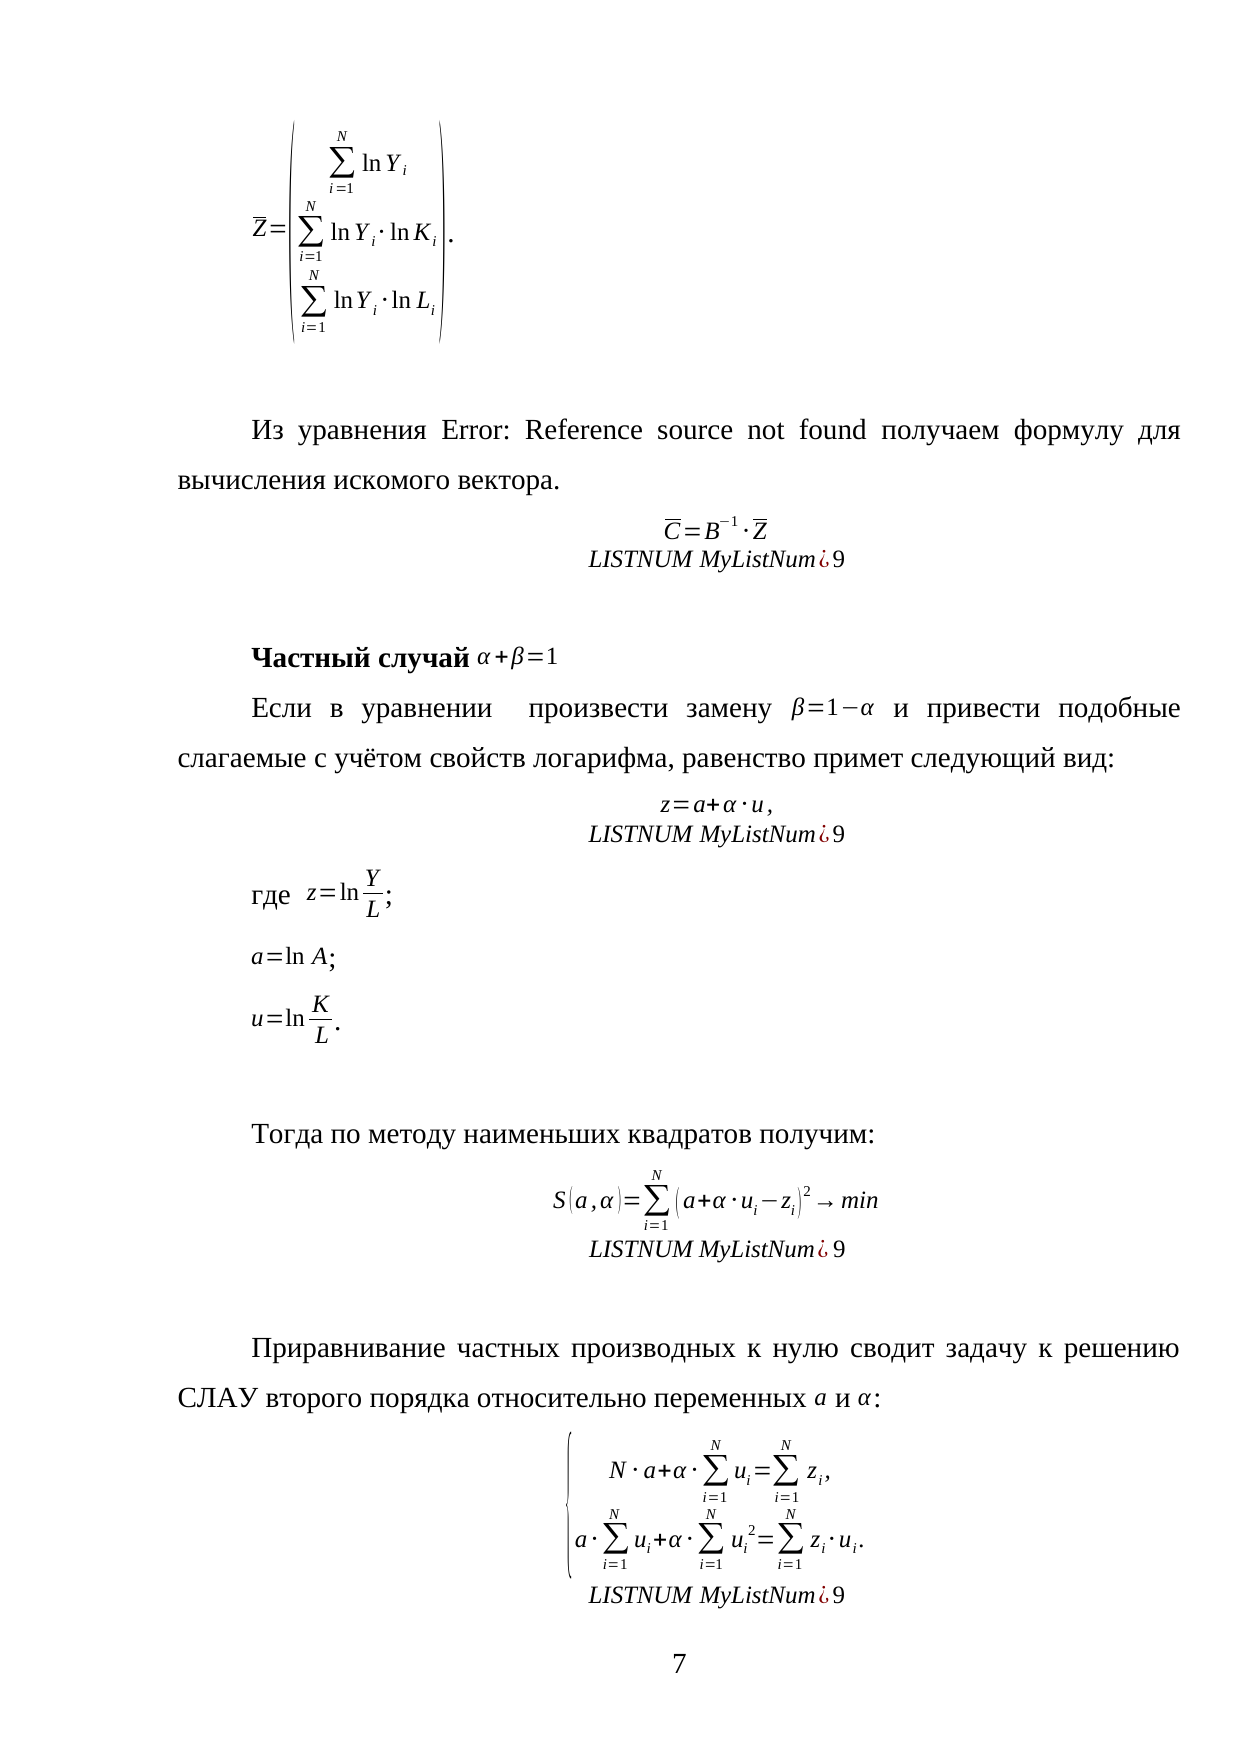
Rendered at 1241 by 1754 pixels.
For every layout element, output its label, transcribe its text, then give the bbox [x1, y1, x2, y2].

text . [177, 990, 1181, 1049]
text ; [177, 940, 1181, 973]
text Тогда по методу наименьших квадратов получим: [177, 1116, 1181, 1150]
text Из уравнения (6) получаем формулу для вычисления искомого вектора. [177, 412, 1181, 496]
text где ; [177, 864, 1181, 923]
text Если в уравнении (2) произвести замену и привести подобные слагаемые с учётом свойств логарифма, равенство примет следующий вид: [177, 690, 1181, 774]
text Приравнивание частных производных к нулю сводит задачу к решению СЛАУ второго порядка относительно переменных и : [177, 1330, 1181, 1414]
text Частный случай [177, 640, 1181, 673]
text . [177, 118, 1181, 345]
